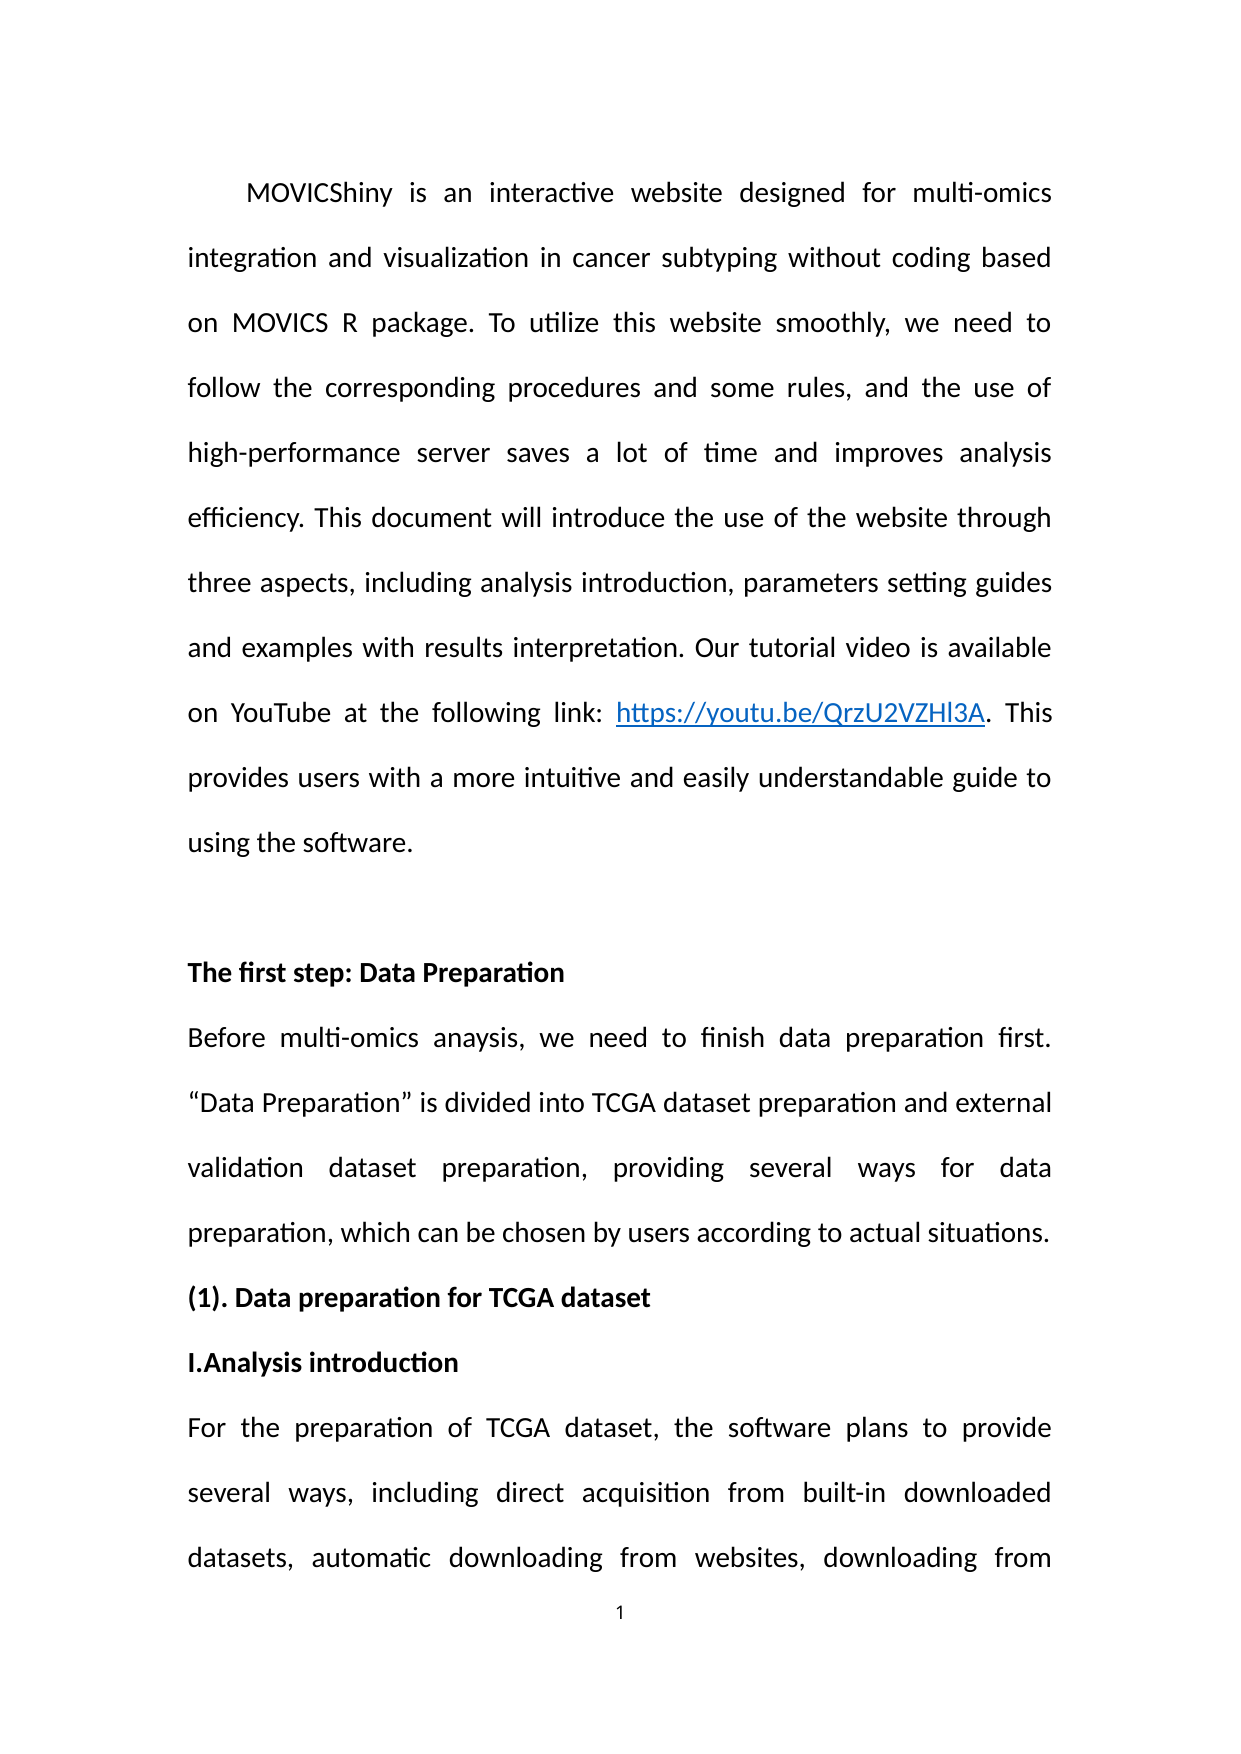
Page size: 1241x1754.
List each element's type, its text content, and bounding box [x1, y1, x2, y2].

subtitle The first step: Data Preparation [187, 940, 1053, 1005]
text Before multi-omics anaysis, we need to finish data preparation first. “Data Preparation” is divided into TCGA dataset preparation and external validation dataset preparation, providing several ways for data preparation, which can be chosen by users according to actual situations. [187, 1005, 1053, 1265]
subtitle I.Analysis introduction [187, 1330, 1053, 1395]
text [187, 1395, 1053, 1590]
subtitle (1). Data preparation for TCGA dataset [187, 1265, 1053, 1330]
text MOVICShiny is an interactive website designed for multi-omics integration and visualization in cancer subtyping without coding based on MOVICS R package. To utilize this website smoothly, we need to follow the corresponding procedures and some rules, and the use of high-performance server saves a lot of time and improves analysis efficiency. This document will introduce the use of the website through three aspects, including analysis introduction, parameters setting guides and examples with results interpretation. Our tutorial video is available on YouTube at the following link: https://youtu.be/QrzU2VZHl3A. This provides users with a more intuitive and easily understandable guide to using the software. [187, 160, 1053, 875]
